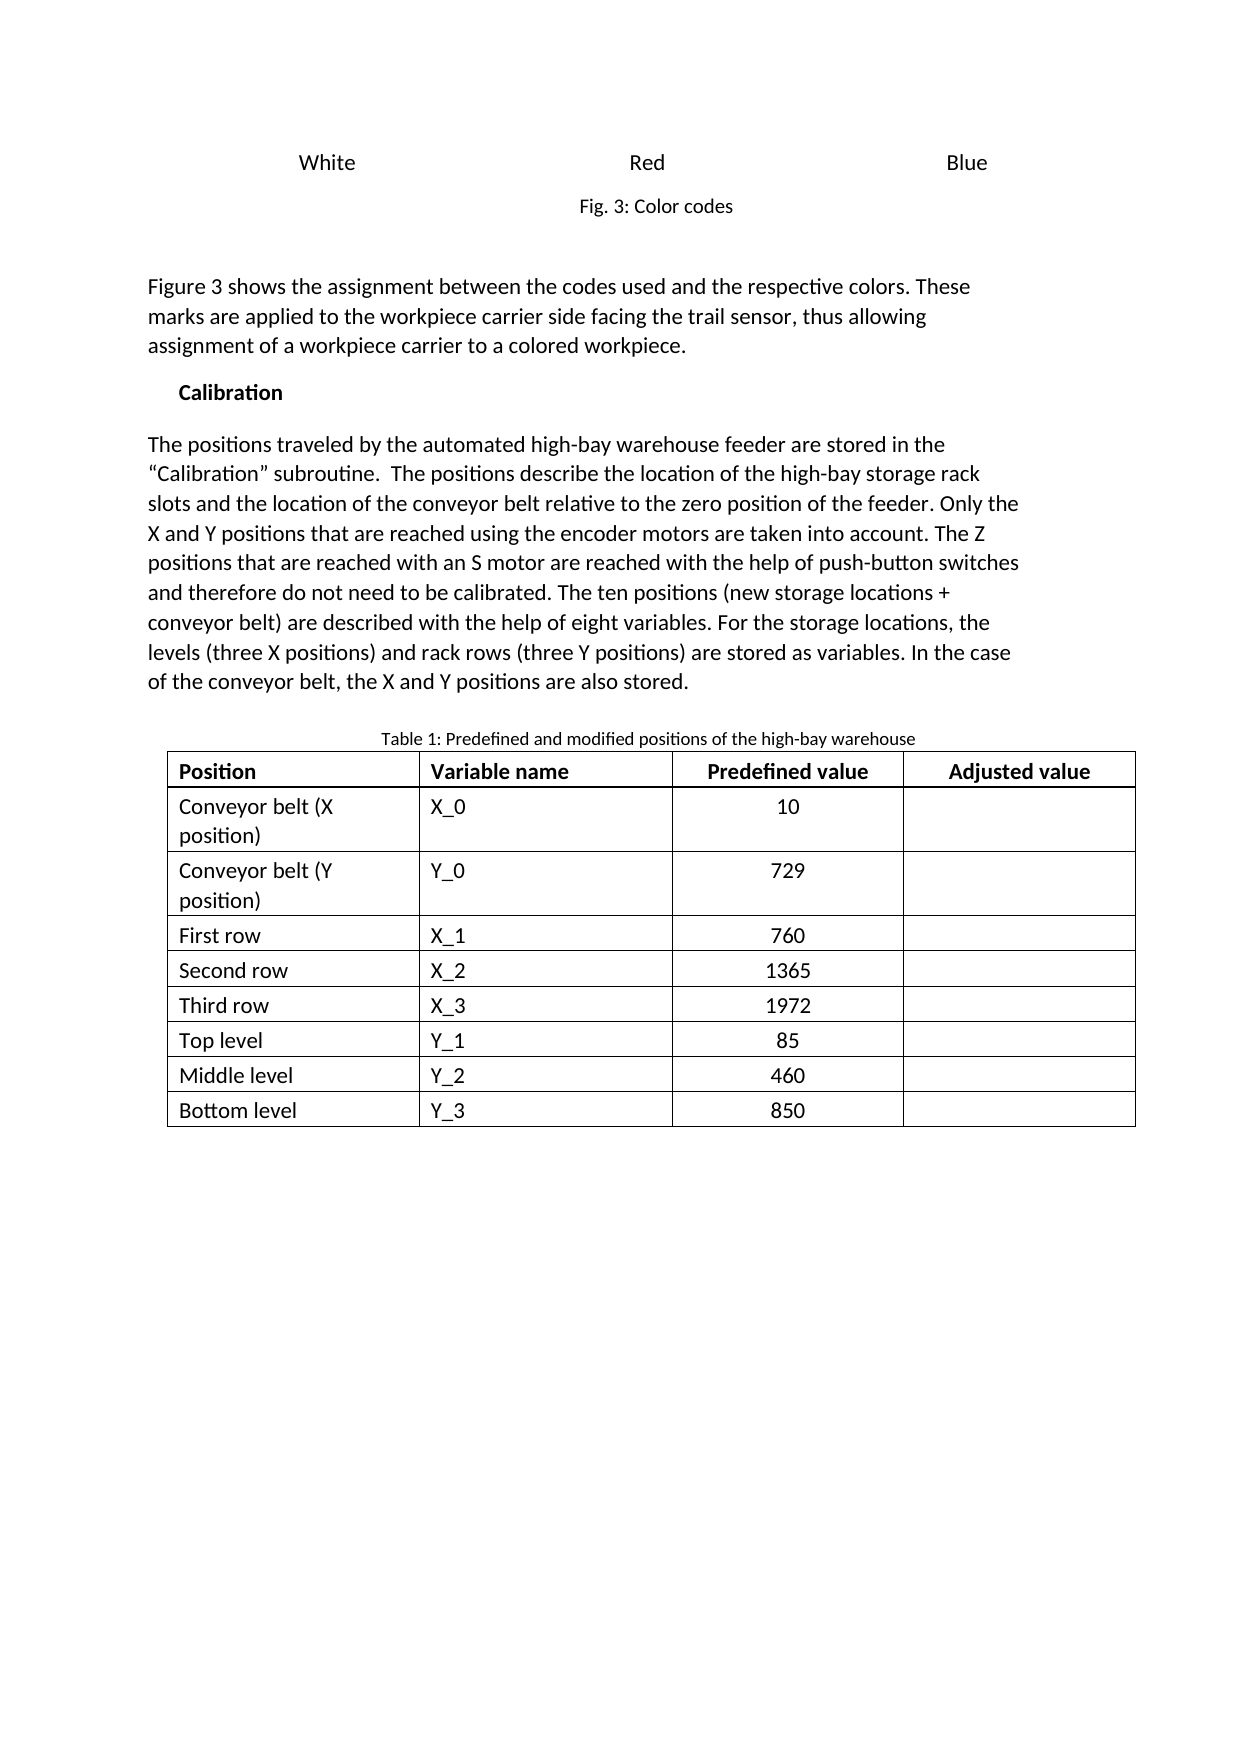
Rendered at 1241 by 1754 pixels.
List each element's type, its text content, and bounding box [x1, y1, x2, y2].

table_cell [904, 1057, 1135, 1091]
table_cell Y_2 [420, 1057, 672, 1091]
table_cell 729 [673, 852, 903, 915]
table_cell Y_0 [420, 852, 672, 915]
table_cell 460 [673, 1057, 903, 1091]
table_cell [904, 1092, 1135, 1126]
table_header Blue [879, 148, 993, 220]
table_cell [904, 1022, 1135, 1056]
table_header Red Fig. 3: Color codes [560, 148, 879, 220]
table_cell [904, 916, 1135, 950]
table_cell Conveyor belt (X position) [168, 788, 419, 851]
table_cell Y_3 [420, 1092, 672, 1126]
table_cell 1365 [673, 951, 903, 986]
table_cell 850 [673, 1092, 903, 1126]
table_cell X_0 [420, 788, 672, 851]
table_header Adjusted value [904, 752, 1135, 786]
table_cell 85 [673, 1022, 903, 1056]
table_cell Third row [168, 987, 419, 1021]
table_cell First row [168, 916, 419, 950]
table_cell Y_1 [420, 1022, 672, 1056]
table_header Position [168, 752, 419, 786]
text Figure 3 shows the assignment between the codes used and the respective colors. These marks are applied to the workpiece carrier side facing the trail sensor, thus allowing assignment of a workpiece carrier to a colored workpiece. [148, 272, 1022, 359]
table_cell X_2 [420, 951, 672, 986]
table_header Variable name [420, 752, 672, 786]
table_cell [904, 788, 1135, 851]
table_cell Conveyor belt (Y position) [168, 852, 419, 915]
table_cell 10 [673, 788, 903, 851]
table_cell X_3 [420, 987, 672, 1021]
table_cell Middle level [168, 1057, 419, 1091]
table_cell 1972 [673, 987, 903, 1021]
table_cell Top level [168, 1022, 419, 1056]
table_header White [179, 148, 559, 220]
table_cell [904, 852, 1135, 915]
table_cell X_1 [420, 916, 672, 950]
table_header Predefined value [673, 752, 903, 786]
table_cell Second row [168, 951, 419, 986]
table_cell [904, 951, 1135, 986]
table_cell [904, 987, 1135, 1021]
table_cell 760 [673, 916, 903, 950]
text The positions traveled by the automated high-bay warehouse feeder are stored in the “Calibration” subroutine. The positions describe the location of the high-bay storage rack slots and the location of the conveyor belt relative to the zero position of the feeder. Only the X and Y positions that are reached using the encoder motors are taken into account. The Z positions that are reached with an S motor are reached with the help of push-button switches and therefore do not need to be calibrated. The ten positions (new storage locations + conveyor belt) are described with the help of eight variables. For the storage locations, the levels (three X positions) and rack rows (three Y positions) are stored as variables. In the case of the conveyor belt, the X and Y positions are also stored. [148, 430, 1022, 695]
table_cell Bottom level [168, 1092, 419, 1126]
text Calibration [178, 378, 1093, 406]
text Table 1: Predefined and modified positions of the high-bay warehouse [148, 727, 1093, 750]
